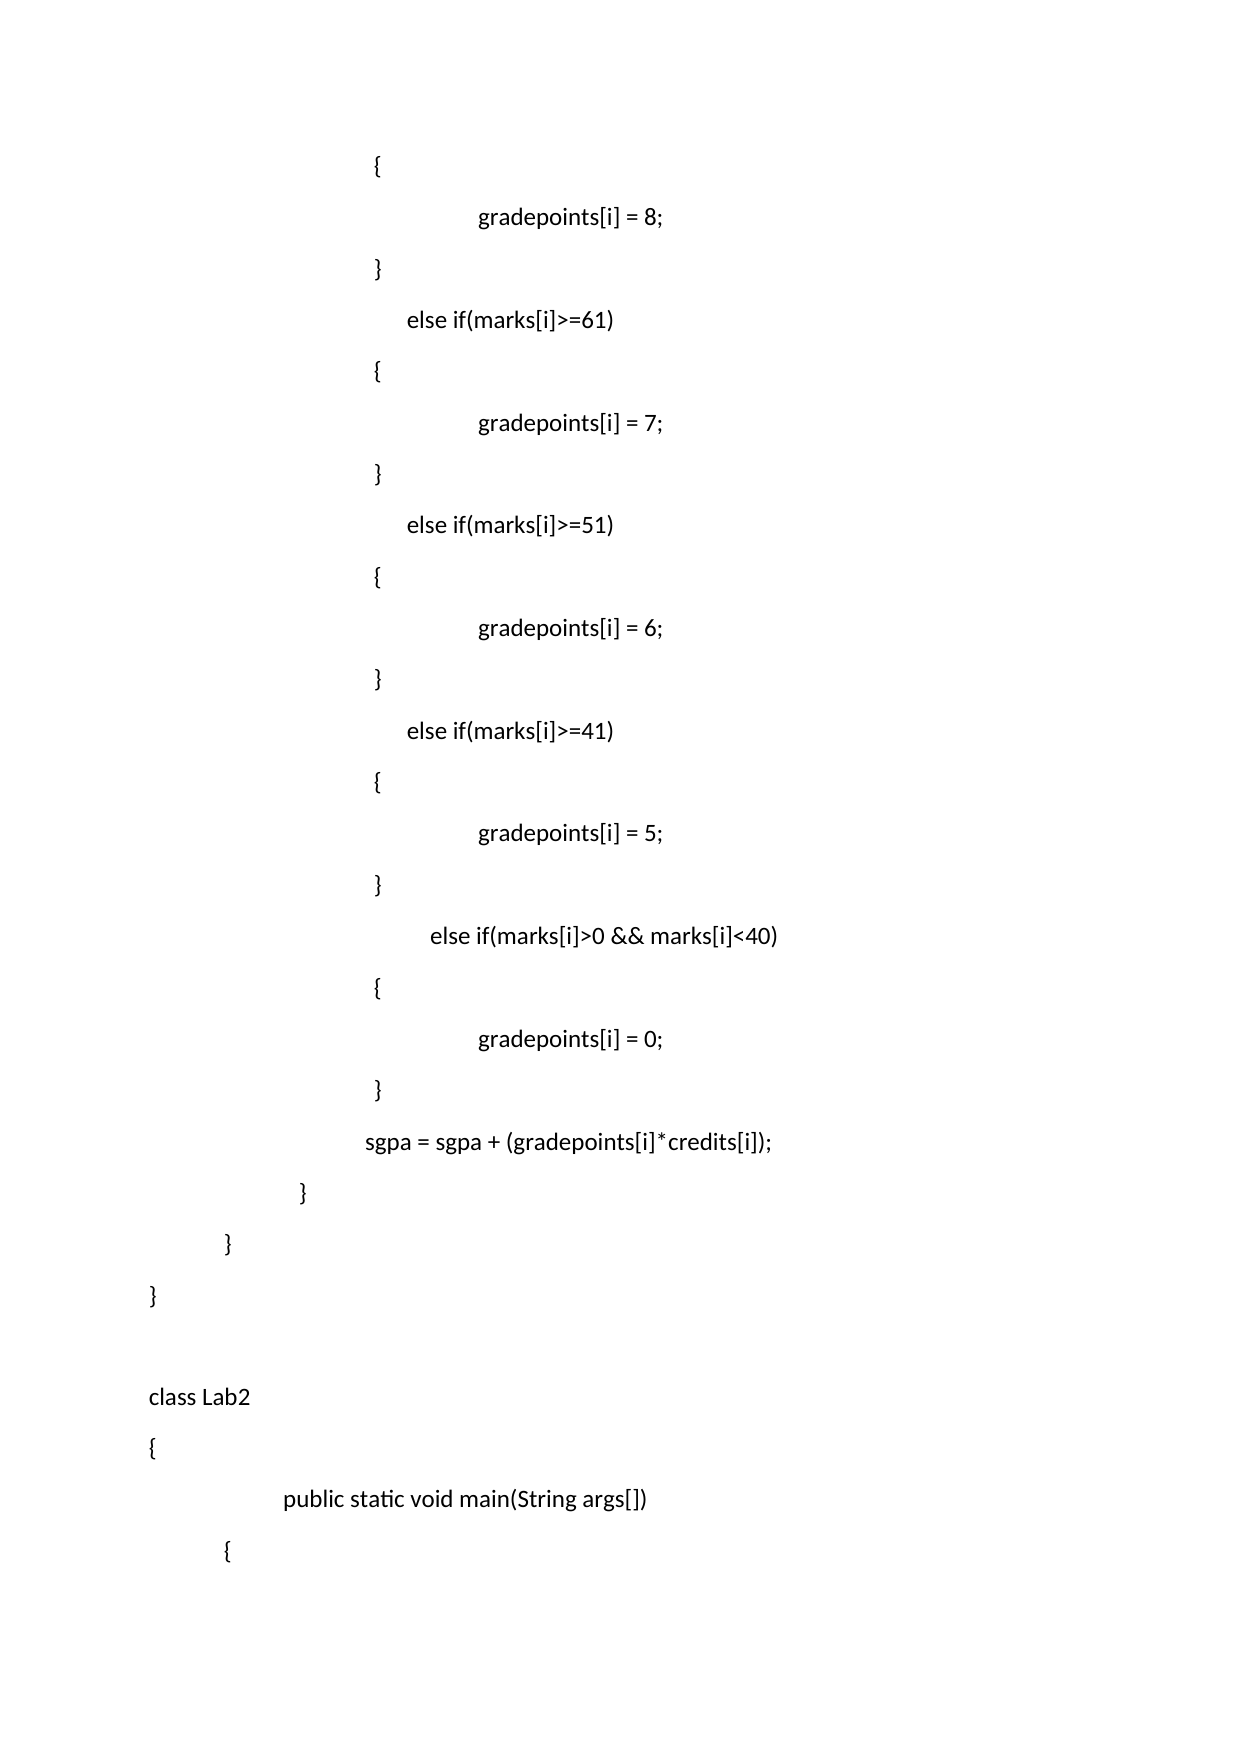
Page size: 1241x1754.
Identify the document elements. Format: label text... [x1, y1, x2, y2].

text } [148, 663, 1090, 694]
text else if(marks[i]>0 && marks[i]<40) [148, 920, 1090, 951]
text } [148, 253, 1090, 283]
text } [148, 1280, 1090, 1310]
text public static void main(String args[]) [148, 1483, 1090, 1514]
text else if(marks[i]>=61) [148, 304, 1090, 334]
text { [148, 355, 1090, 386]
text } [148, 1228, 1090, 1259]
text } [148, 869, 1090, 899]
text sgpa = sgpa + (gradepoints[i]*credits[i]); [148, 1126, 1090, 1156]
text } [148, 458, 1090, 489]
text gradepoints[i] = 8; [148, 201, 1090, 232]
text gradepoints[i] = 6; [148, 612, 1090, 643]
text { [148, 150, 1090, 181]
text gradepoints[i] = 7; [150, 407, 1090, 437]
text { [148, 1432, 1090, 1463]
text } [148, 1074, 1090, 1105]
text { [148, 1535, 1090, 1565]
text { [148, 766, 1090, 797]
text class Lab2 [148, 1381, 1090, 1411]
text else if(marks[i]>=41) [148, 715, 1090, 745]
text gradepoints[i] = 0; [148, 1023, 1090, 1053]
text { [148, 972, 1090, 1002]
text else if(marks[i]>=51) [148, 509, 1090, 540]
text { [148, 561, 1090, 591]
text } [148, 1177, 1090, 1208]
text gradepoints[i] = 5; [148, 818, 1090, 848]
